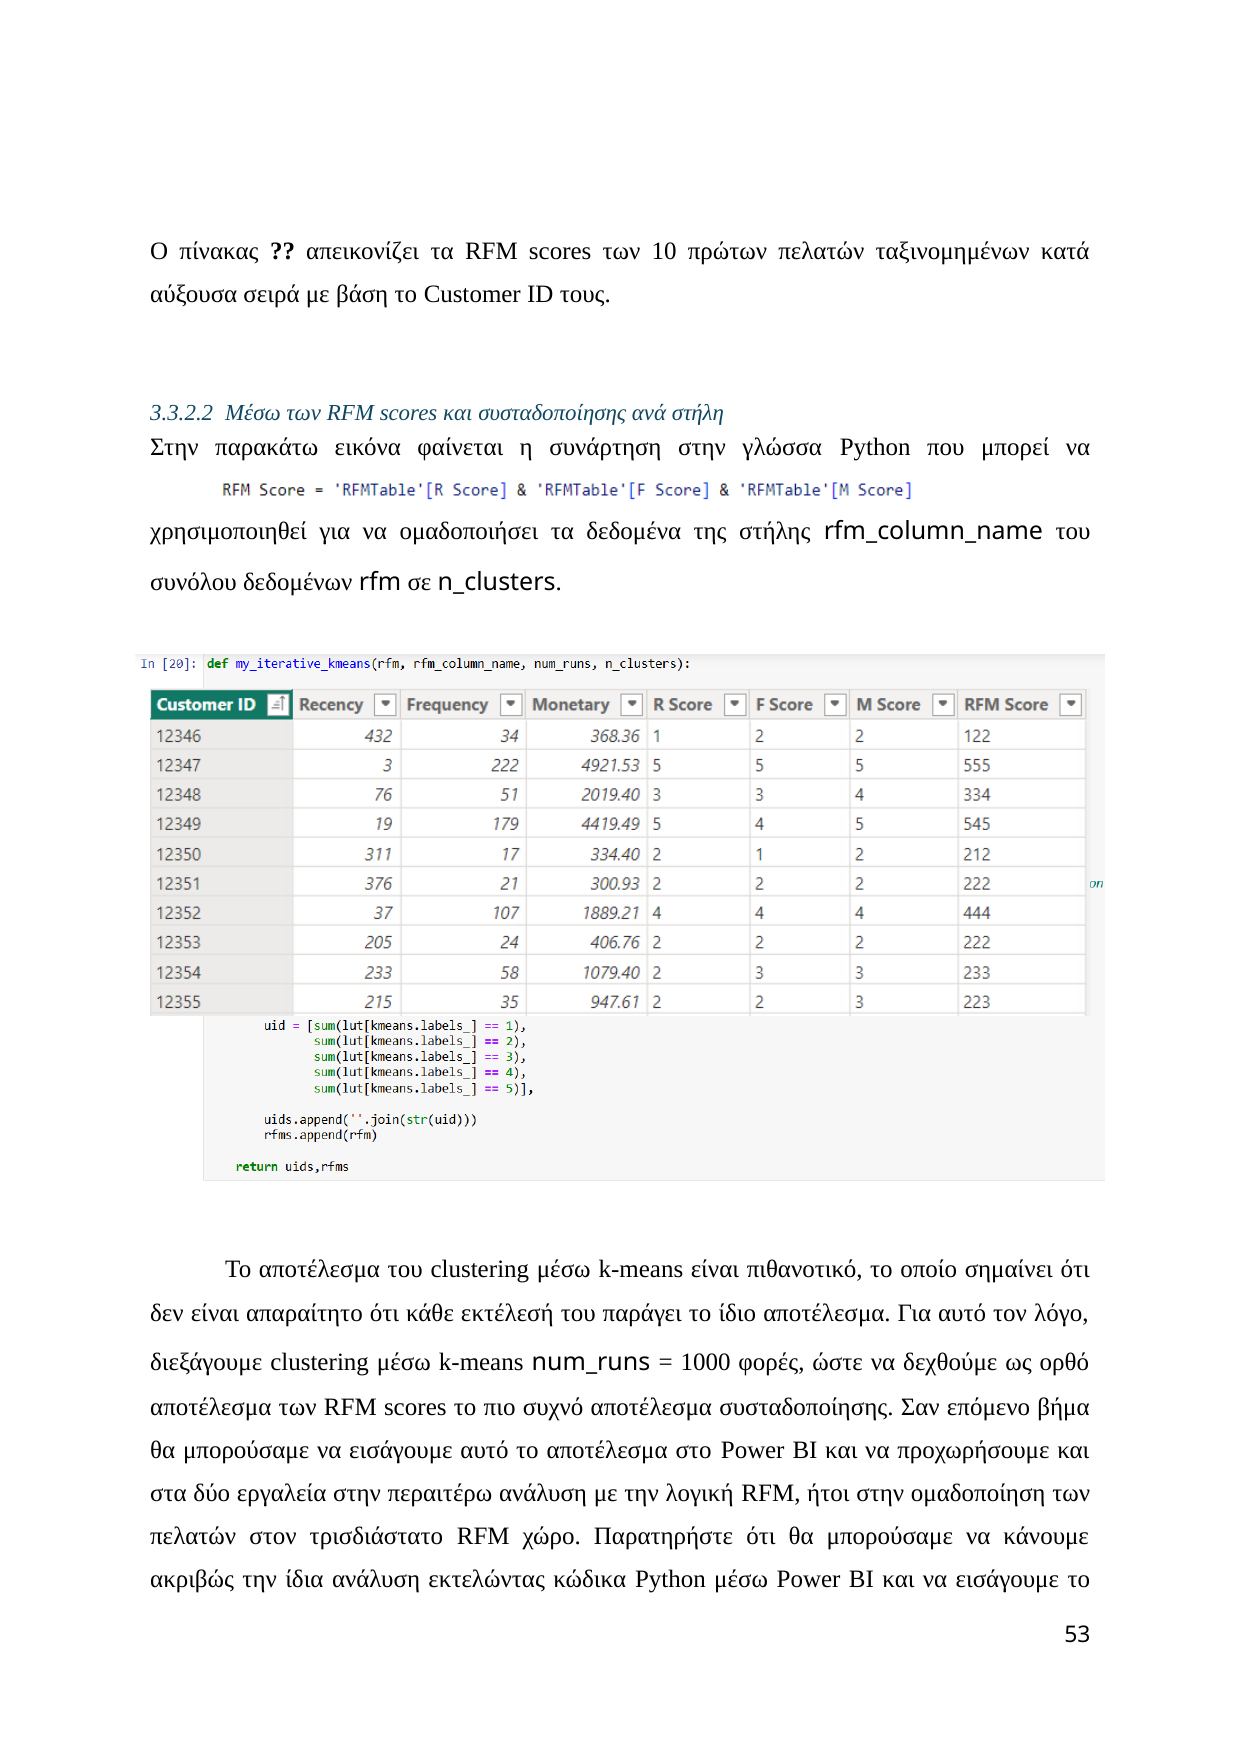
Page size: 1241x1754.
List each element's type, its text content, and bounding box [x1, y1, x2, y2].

list Ο πίνακας ?? απεικονίζει τα RFM scores των 10 πρώτων πελατών ταξινομημένων κατά αύξουσα σειρά με βάση το Customer ID τους. [150, 236, 1090, 308]
list Στην παρακάτω εικόνα φαίνεται η συνάρτηση στην γλώσσα Python που μπορεί να χρησιμοποιηθεί για να ομαδοποιήσει τα δεδομένα της στήλης rfm_column_name του συνόλου δεδομένων rfm σε n_clusters. [150, 432, 1090, 598]
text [150, 1254, 1090, 1593]
picture [135, 654, 1105, 1181]
picture [219, 473, 1045, 511]
subtitle Μέσω των RFM scores και συσταδοποίησης ανά στήλη [150, 399, 1090, 425]
